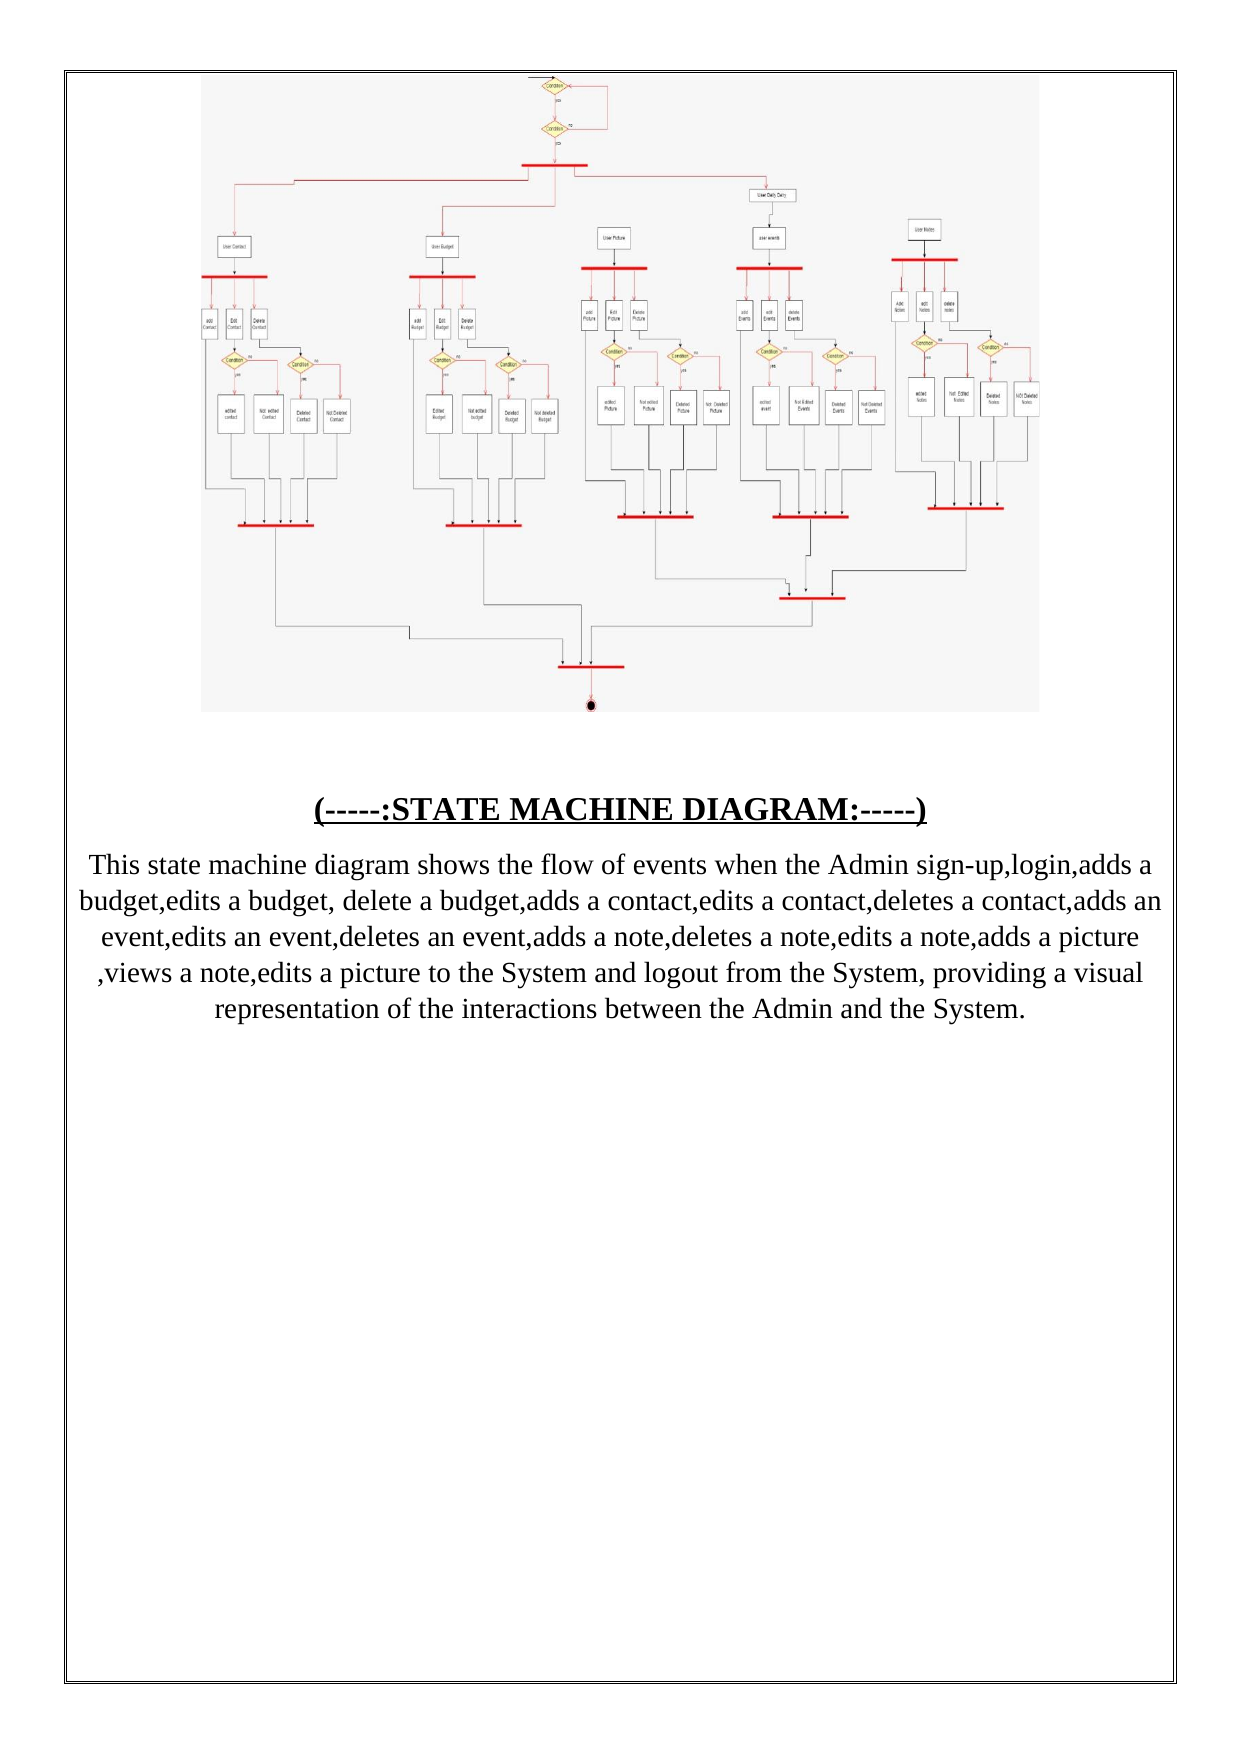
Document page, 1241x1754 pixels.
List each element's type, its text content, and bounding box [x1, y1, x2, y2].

text This state machine diagram shows the flow of events when the Admin sign-up,login,adds a budget,edits a budget, delete a budget,adds a contact,edits a contact,deletes a contact,adds an event,edits an event,deletes an event,adds a note,deletes a note,edits a note,adds a picture ,views a note,edits a picture to the System and logout from the System, providing a visual representation of the interactions between the Admin and the System. [75, 847, 1165, 1025]
picture [201, 75, 1040, 712]
text (-----:STATE MACHINE DIAGRAM:-----) [75, 789, 1165, 827]
